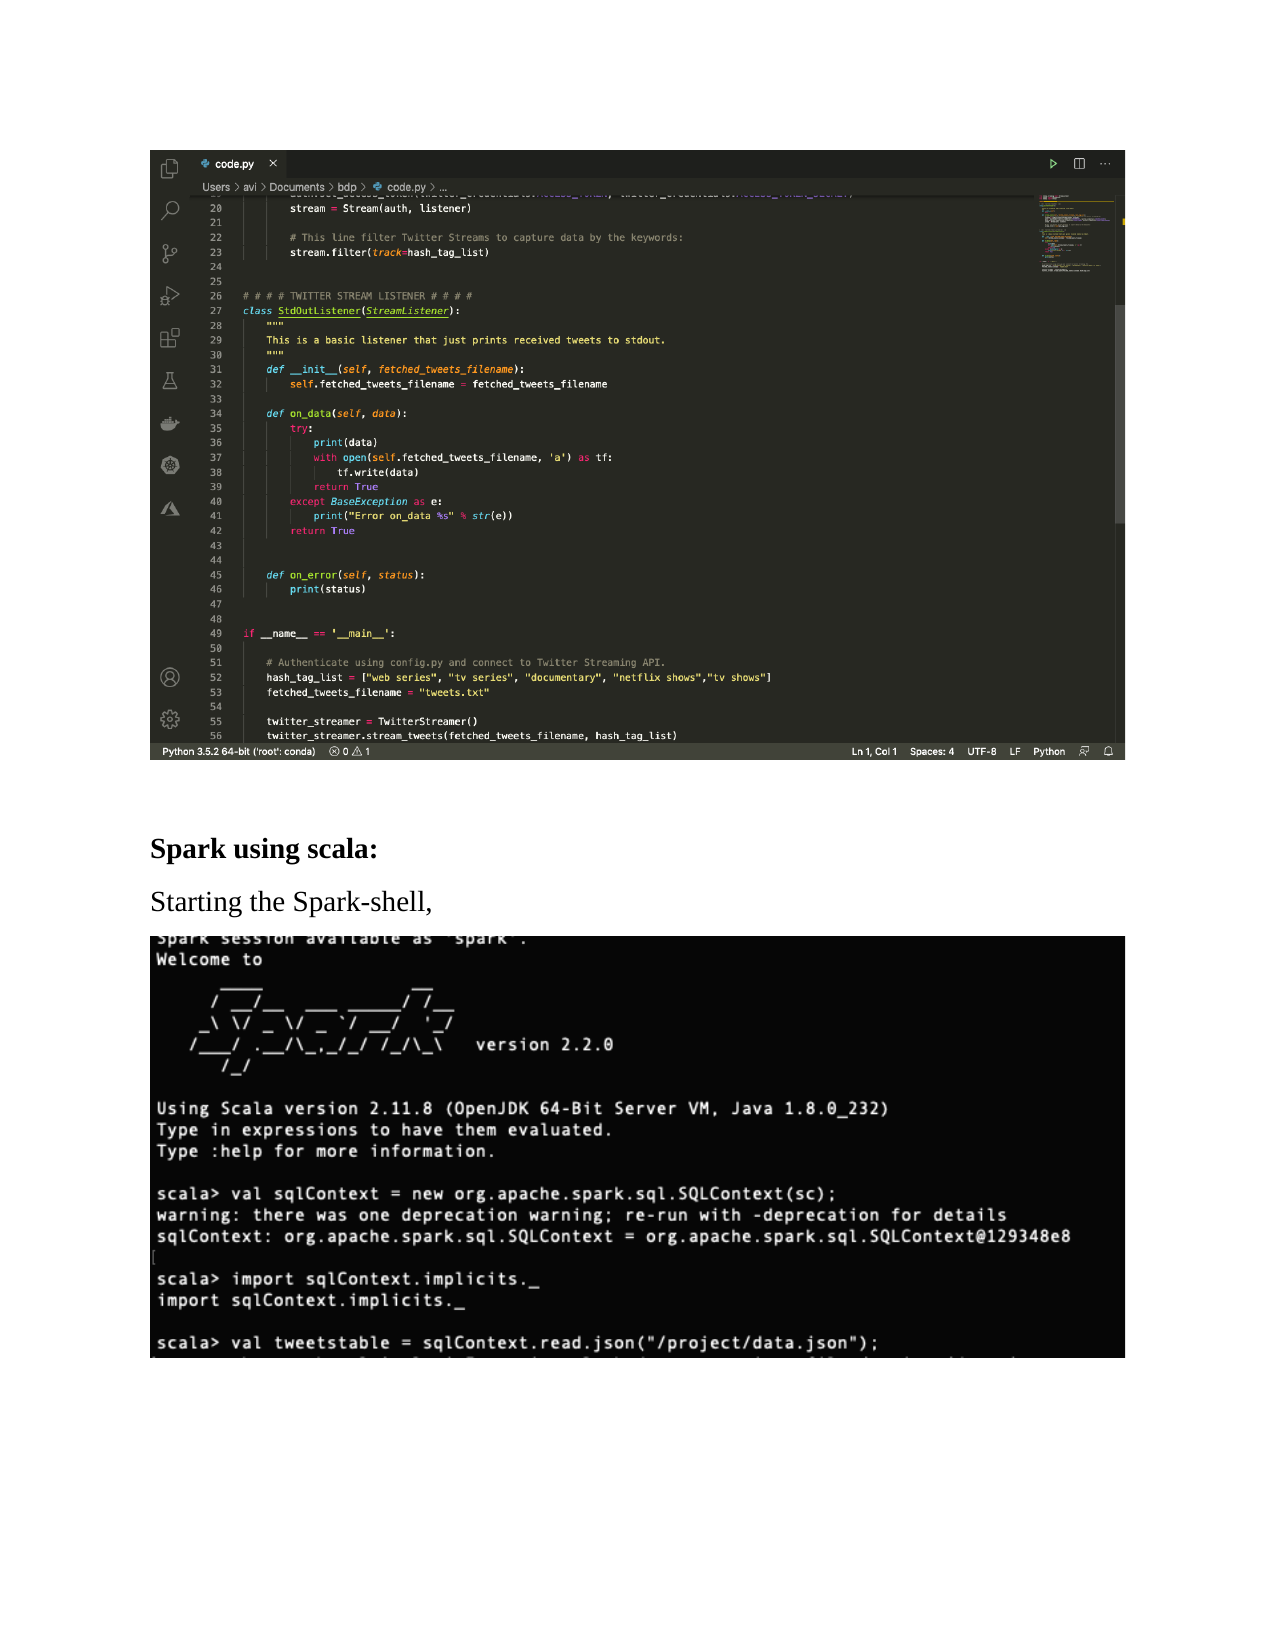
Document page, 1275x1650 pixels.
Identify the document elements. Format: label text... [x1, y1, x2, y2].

text Starting the Spark-shell, [150, 884, 1125, 917]
text Spark using scala: [150, 831, 1125, 864]
picture [150, 936, 1125, 1358]
picture [150, 150, 1125, 760]
